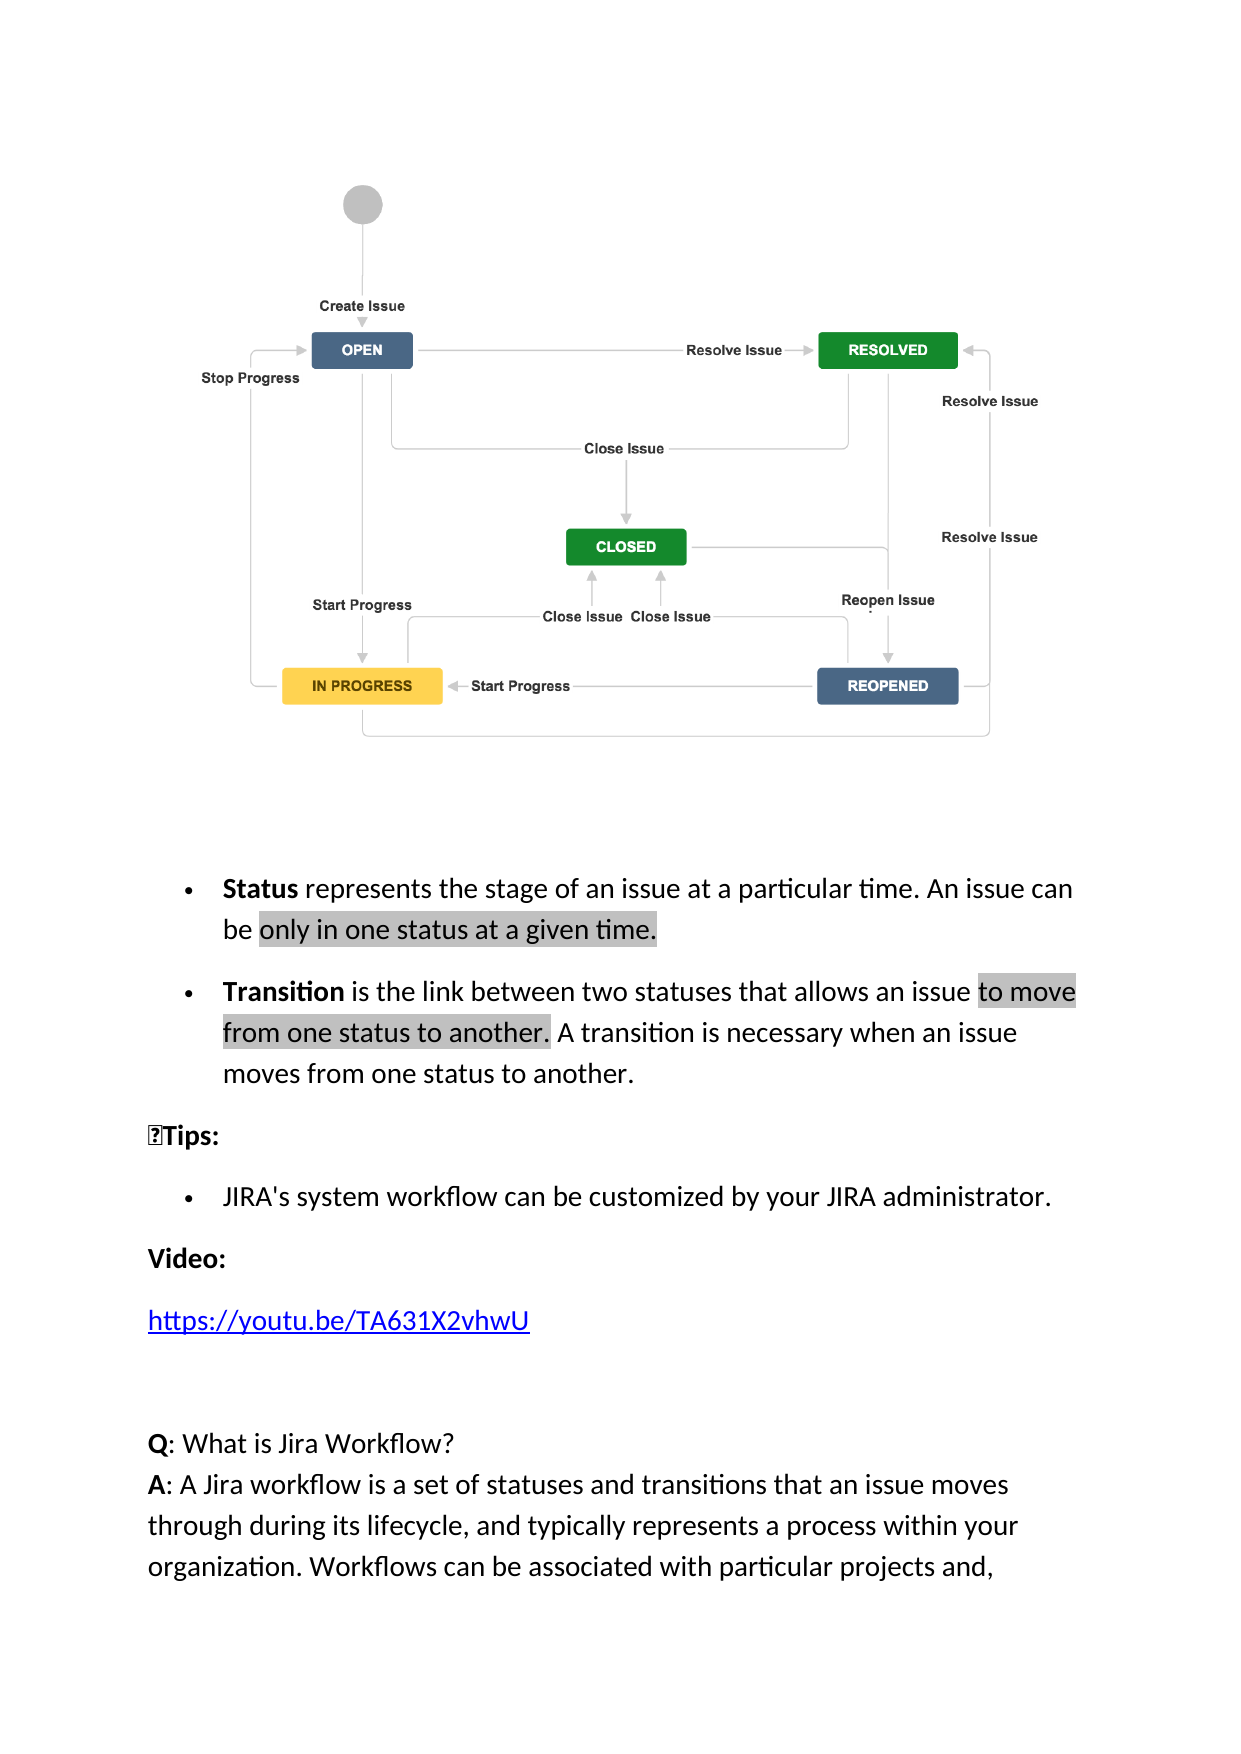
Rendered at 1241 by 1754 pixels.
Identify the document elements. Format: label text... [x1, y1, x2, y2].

text Video: [148, 1240, 1093, 1276]
list JIRA's system workflow can be customized by your JIRA administrator. [185, 1178, 1093, 1214]
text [148, 1425, 1093, 1584]
text 💡Tips: [148, 1117, 1093, 1152]
list Status represents the stage of an issue at a particular time. An issue can be only in one status at a given time. [185, 870, 1093, 947]
picture [147, 147, 1104, 791]
text https://youtu.be/TA631X2vhwU [148, 1302, 1093, 1337]
list Transition is the link between two statuses that allows an issue to move from one status to another. A transition is necessary when an issue moves from one status to another. [185, 973, 1093, 1090]
